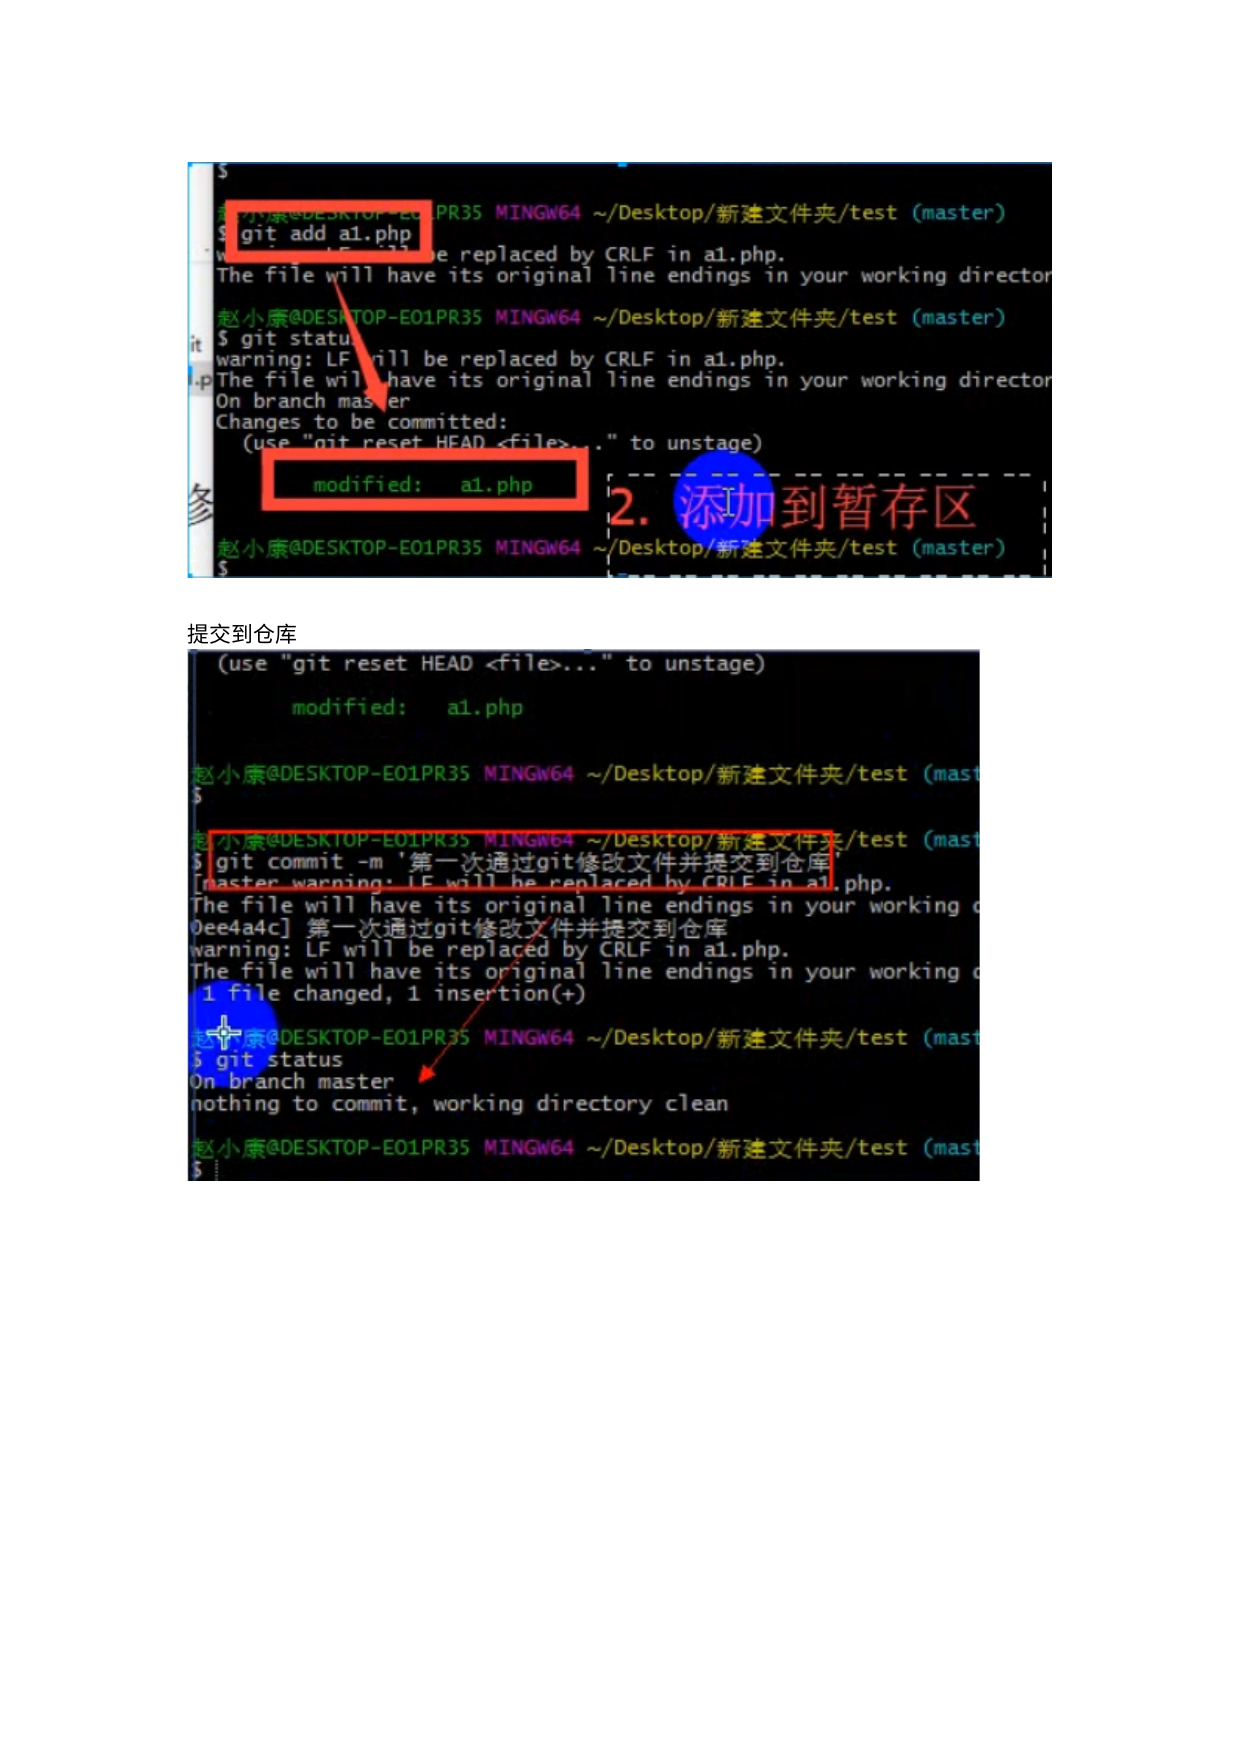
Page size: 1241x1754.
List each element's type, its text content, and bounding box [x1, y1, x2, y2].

picture [187, 649, 980, 1181]
picture [187, 162, 1052, 578]
text 提交到仓库 [187, 617, 1053, 649]
